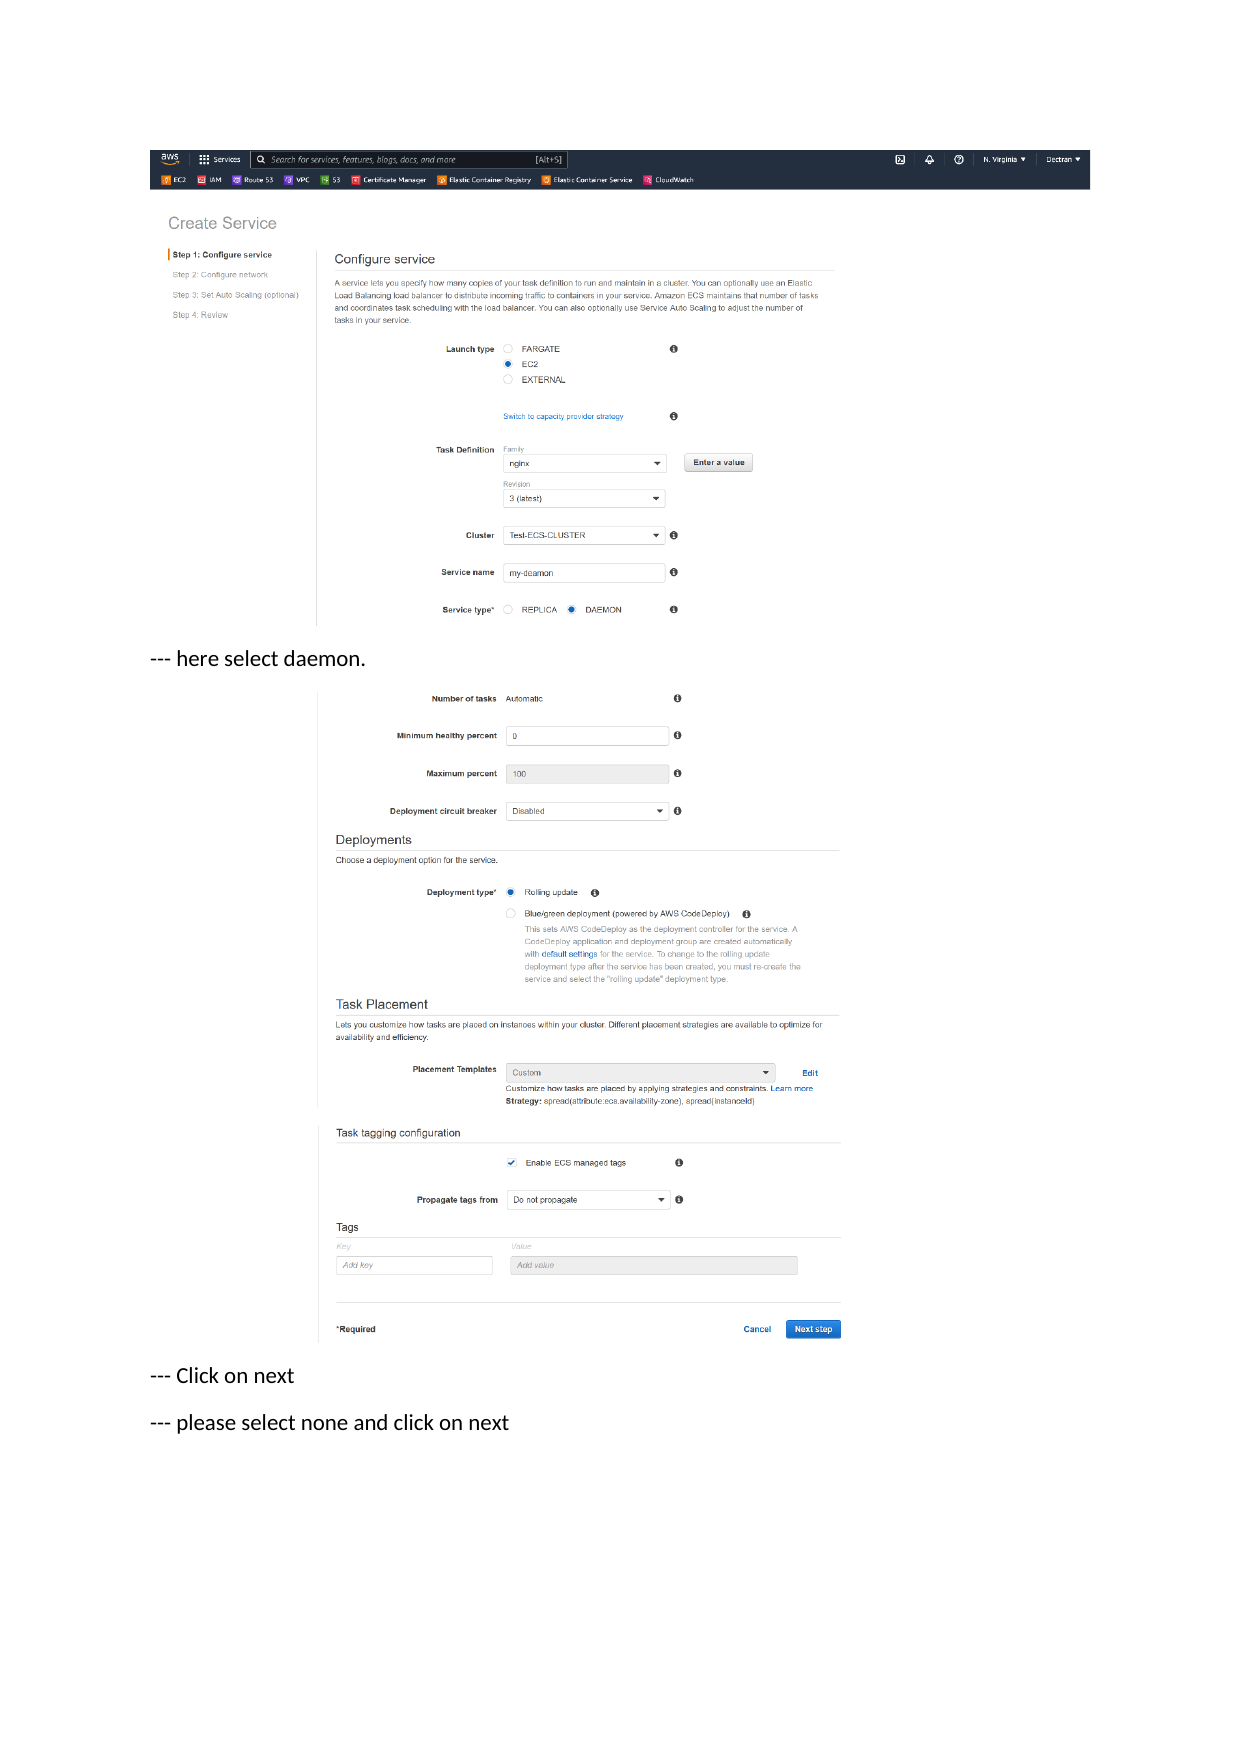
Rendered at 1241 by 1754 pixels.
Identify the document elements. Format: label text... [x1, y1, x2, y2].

picture [150, 691, 1091, 1108]
picture [150, 1126, 1091, 1343]
picture [150, 150, 1091, 626]
text --- please select none and click on next [150, 1408, 1090, 1437]
text --- here select daemon. [150, 644, 1090, 672]
text --- Click on next [150, 1362, 1090, 1390]
